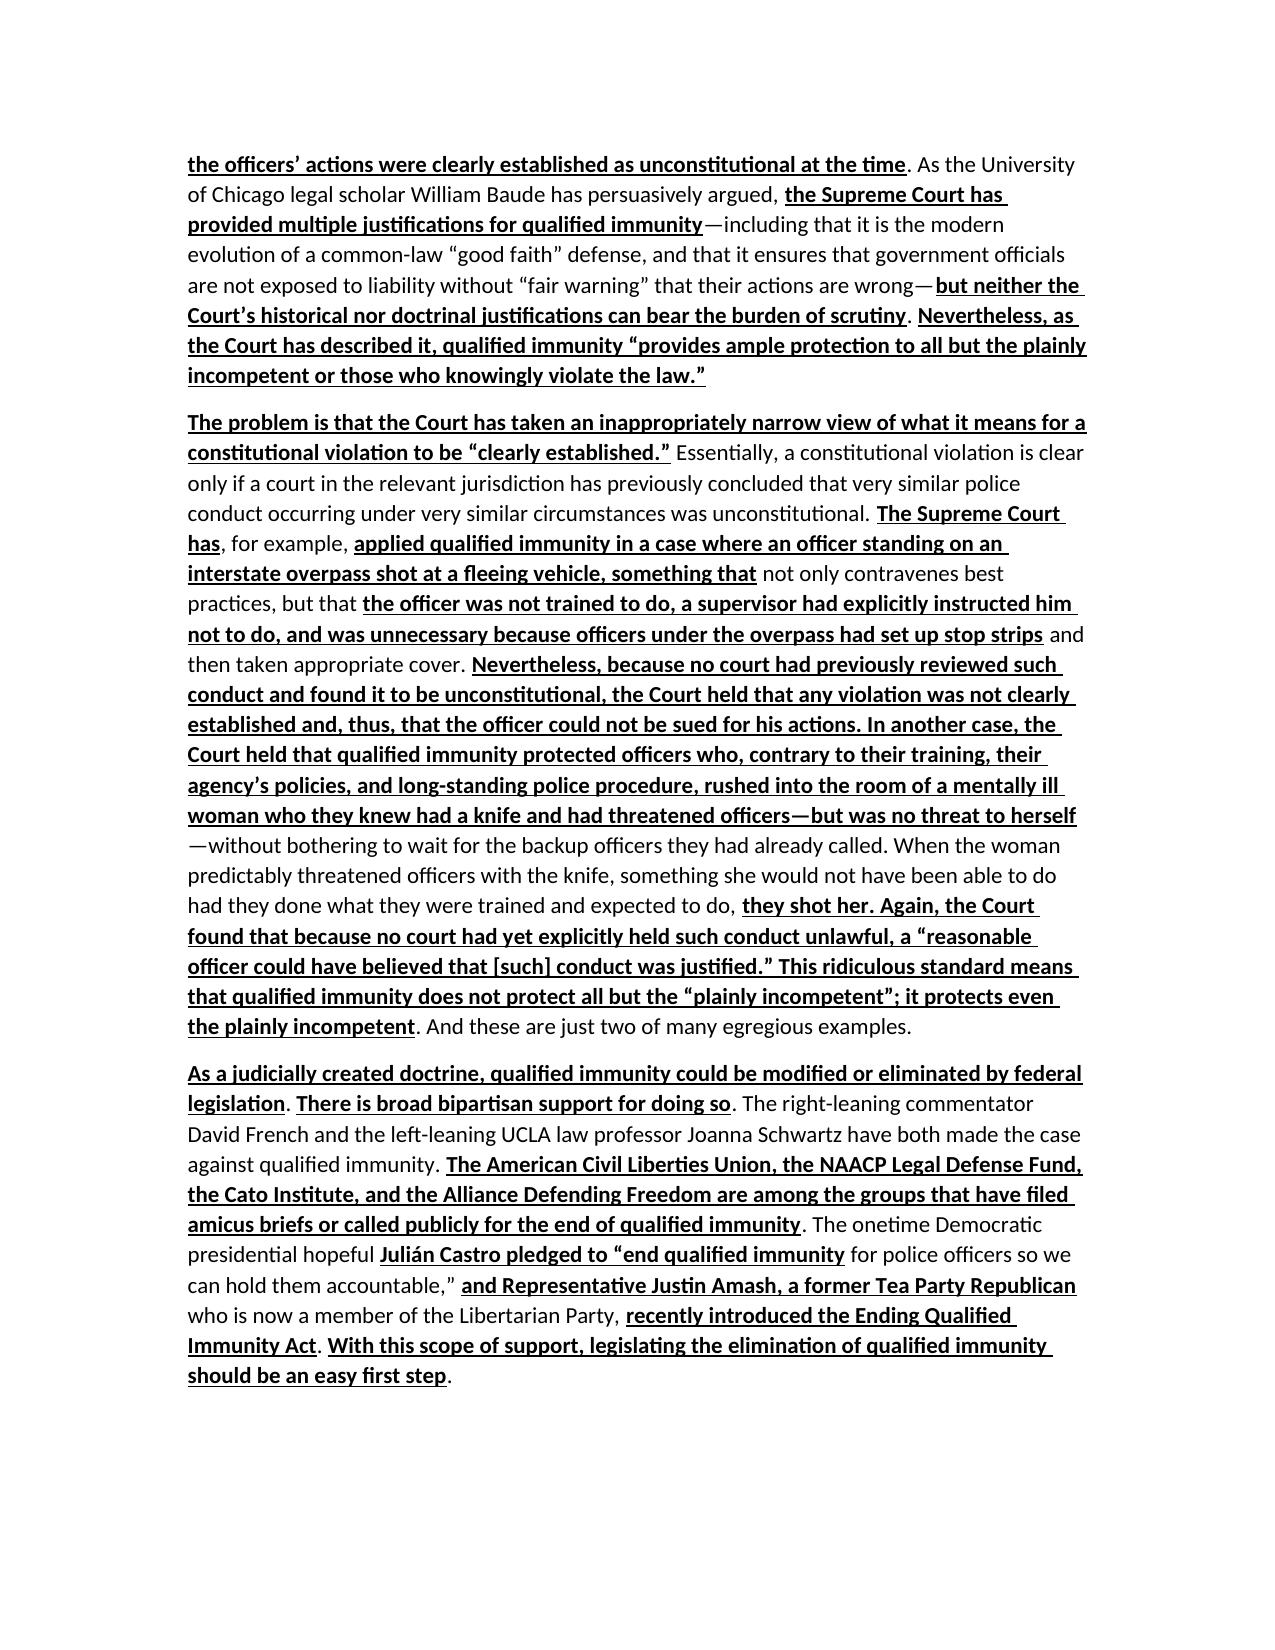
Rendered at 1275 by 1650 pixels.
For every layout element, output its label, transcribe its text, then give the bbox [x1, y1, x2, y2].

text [187, 150, 1087, 355]
text The problem is that the Court has taken an inappropriately narrow view of what it means for a constitutional violation to be “clearly established.” Essentially, a constitutional violation is clear only if a court in the relevant jurisdiction has previously concluded that very similar police conduct occurring under very similar circumstances was unconstitutional. The Supreme Court has, for example, applied qualified immunity in a case where an officer standing on an interstate overpass shot at a fleeing vehicle, something that not only contravenes best practices, but that the officer was not trained to do, a supervisor had explicitly instructed him not to do, and was unnecessary because officers under the overpass had set up stop strips and then taken appropriate cover. Nevertheless, because no court had previously reviewed such conduct and found it to be unconstitutional, the Court held that any violation was not clearly established and, thus, that the officer could not be sued for his actions. In another case, the Court held that qualified immunity protected officers who, contrary to their training, their agency’s policies, and long-standing police procedure, rushed into the room of a mentally ill woman who they knew had a knife and had threatened officers—but was no threat to herself—without bothering to wait for the backup officers they had already called. When the woman predictably threatened officers with the knife, something she would not have been able to do had they done what they were trained and expected to do, they shot her. Again, the Court found that because no court had yet explicitly held such conduct unlawful, a “reasonable officer could have believed that [such] conduct was justified.” This ridiculous standard means that qualified immunity does not protect all but the “plainly incompetent”; it protects even the plainly incompetent. And these are just two of many egregious examples. [187, 433, 1087, 1041]
text As a judicially created doctrine, qualified immunity could be modified or eliminated by federal legislation. There is broad bipartisan support for doing so. The right-leaning commentator David French and the left-leaning UCLA law professor Joanna Schwartz have both made the case against qualified immunity. The American Civil Liberties Union, the NAACP Legal Defense Fund, the Cato Institute, and the Alliance Defending Freedom are among the groups that have filed amicus briefs or called publicly for the end of qualified immunity. The onetime Democratic presidential hopeful Julián Castro pledged to “end qualified immunity for police officers so we can hold them accountable,” and Representative Justin Amash, a former Tea Party Republican who is now a member of the Libertarian Party, recently introduced the Ending Qualified Immunity Act. With this scope of support, legislating the elimination of qualified immunity should be an easy first step. [187, 1059, 1087, 1389]
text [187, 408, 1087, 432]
